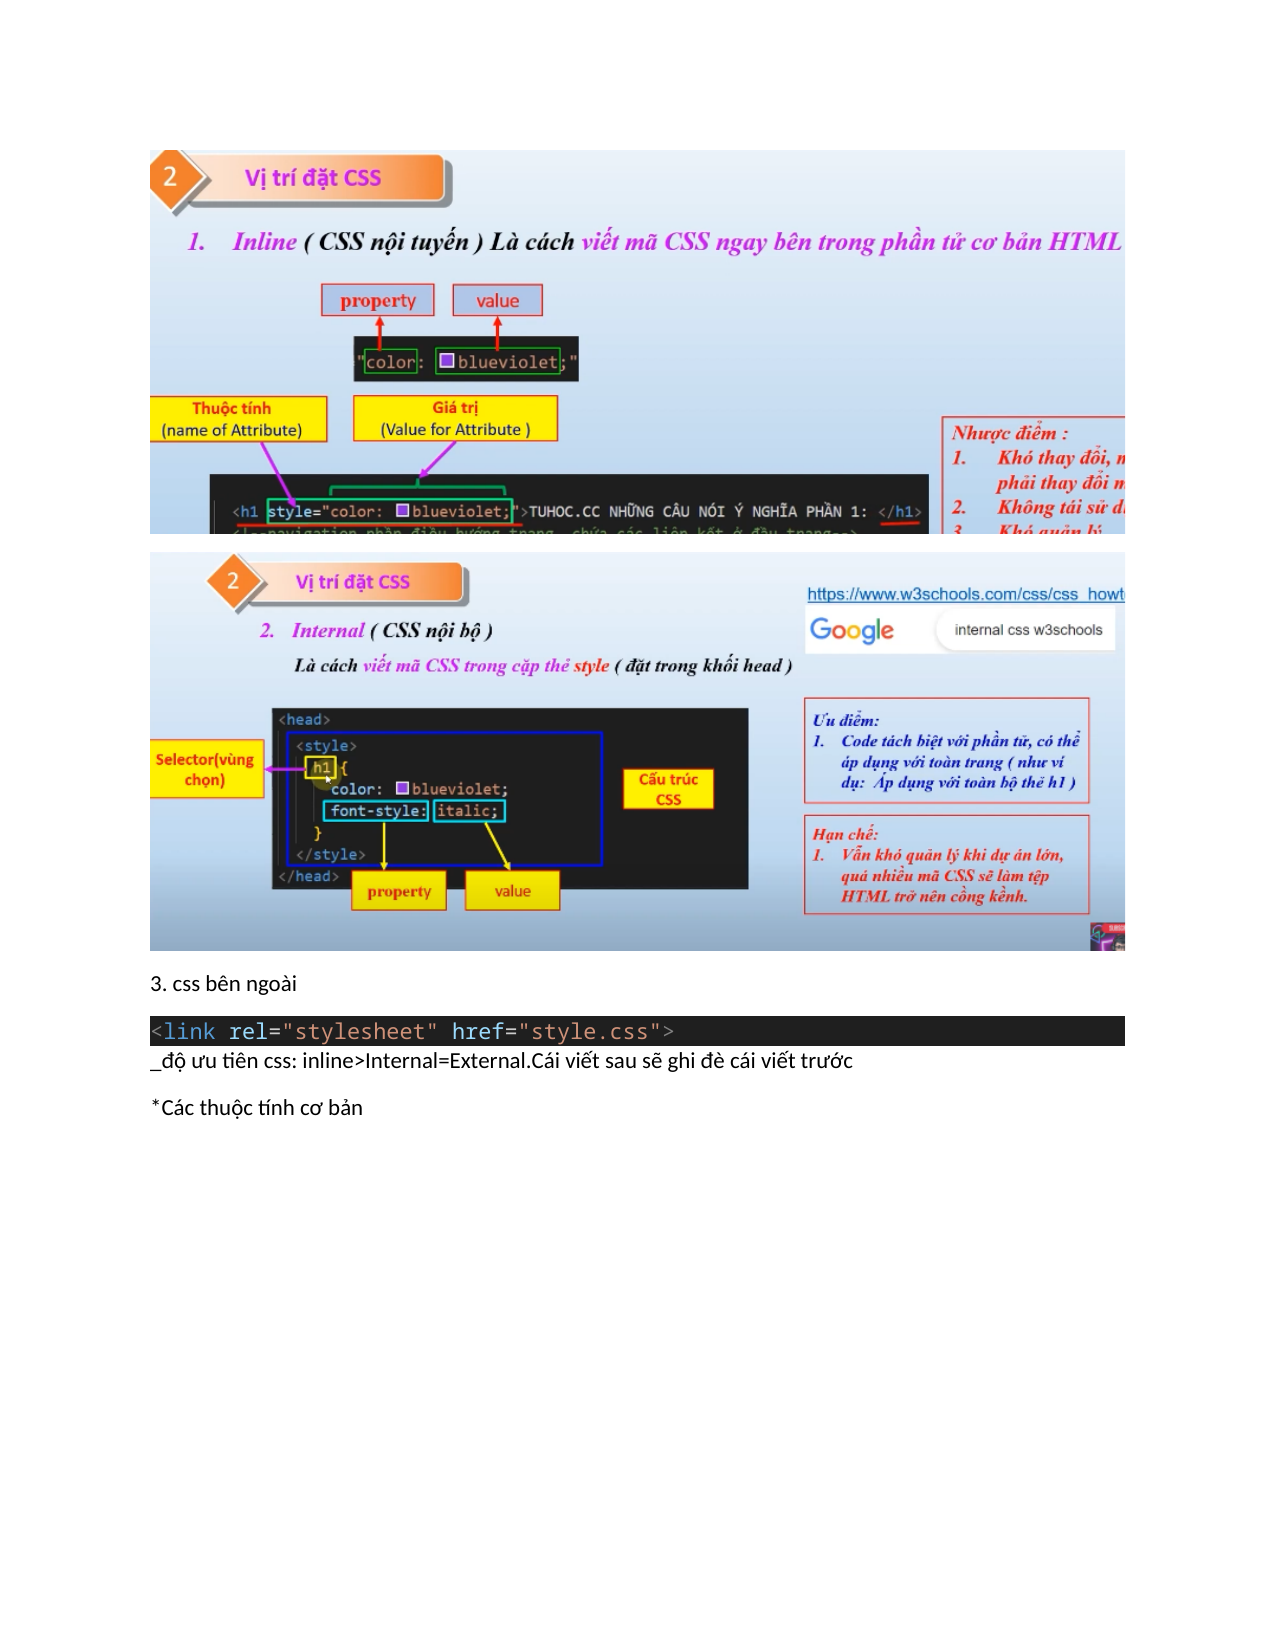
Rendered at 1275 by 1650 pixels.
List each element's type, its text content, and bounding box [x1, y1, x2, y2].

text _độ ưu tiên css: inline>Internal=External.Cái viết sau sẽ ghi đè cái viết trước [150, 1046, 1125, 1074]
picture [150, 552, 1125, 951]
text 3. css bên ngoài [150, 969, 1125, 997]
picture [150, 150, 1125, 534]
text *Các thuộc tính cơ bản [150, 1093, 1125, 1121]
text <link rel="stylesheet" href="style.css"> [150, 1016, 1125, 1046]
